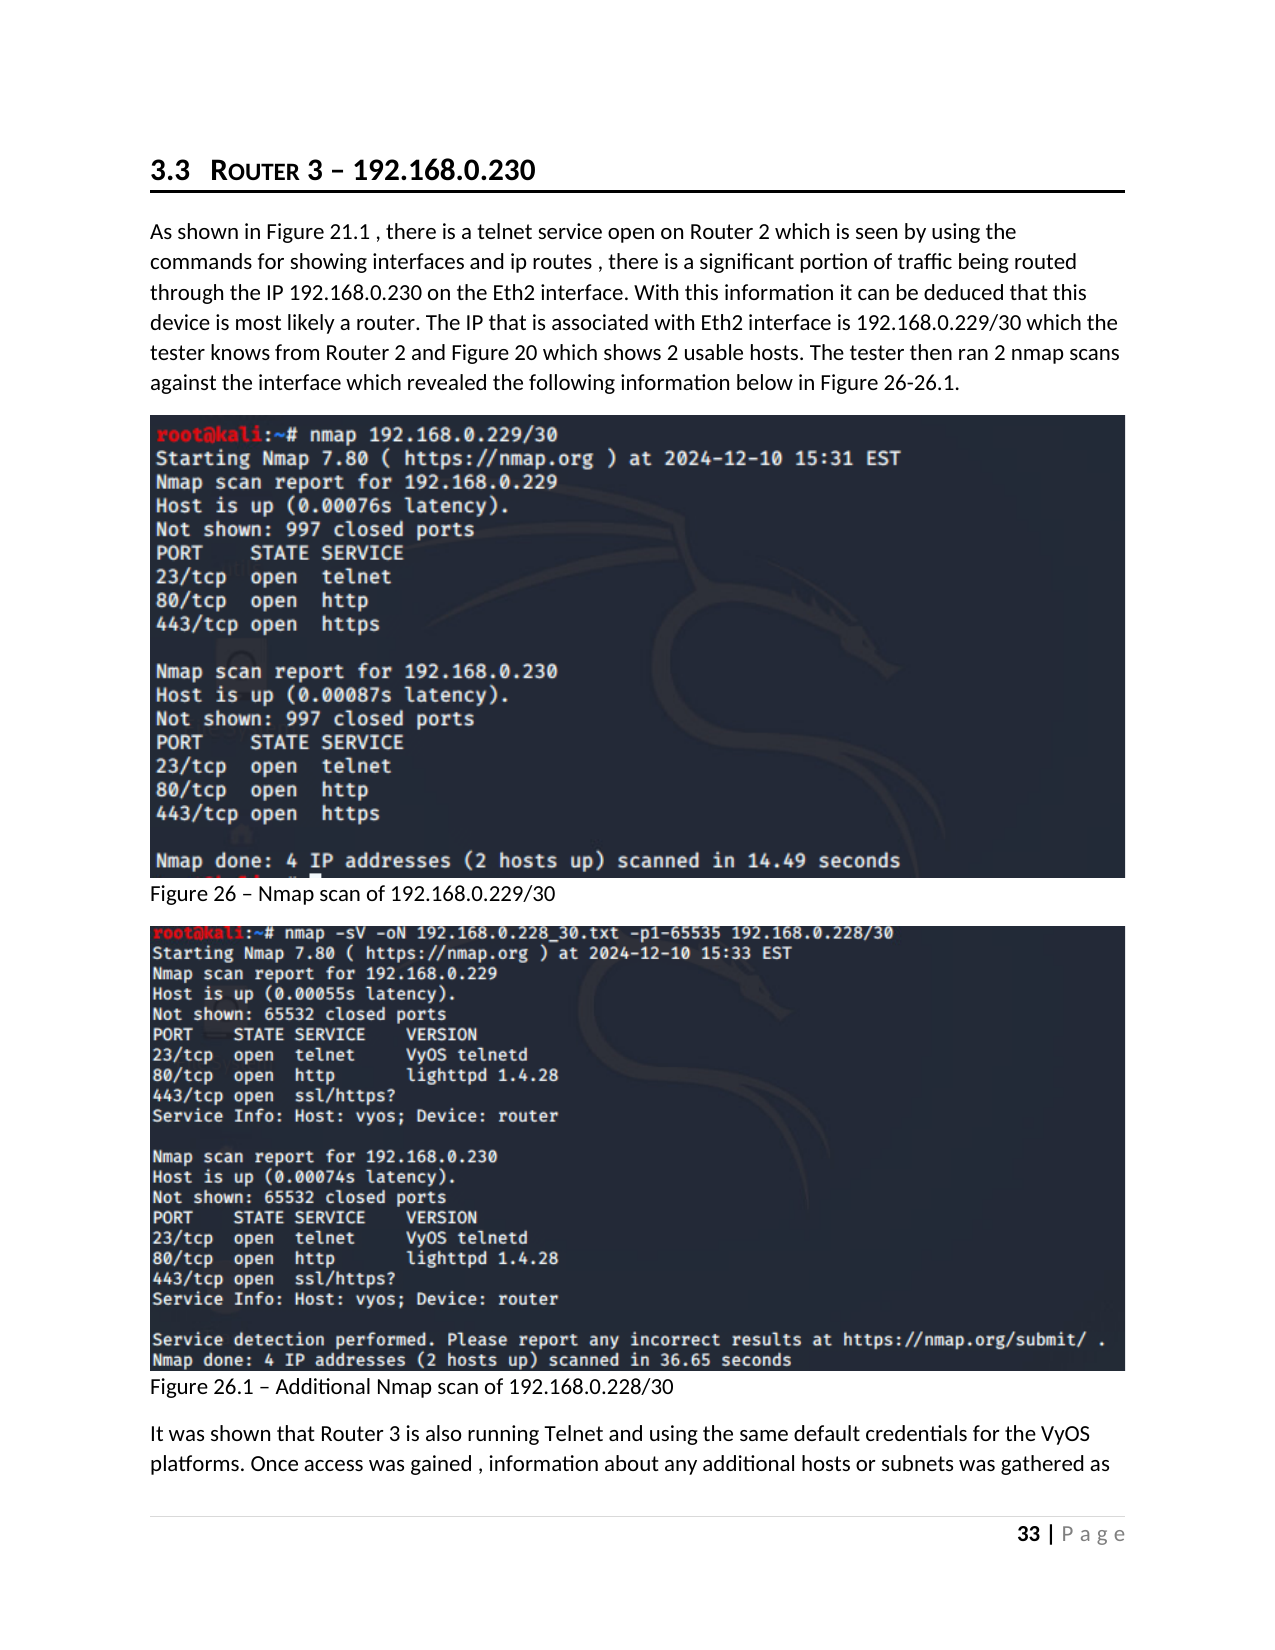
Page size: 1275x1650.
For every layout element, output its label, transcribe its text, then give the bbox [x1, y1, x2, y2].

subtitle Router 3 – 192.168.0.230 [150, 150, 1125, 190]
picture [150, 926, 1125, 1371]
text Figure 26.1 – Additional Nmap scan of 192.168.0.228/30 [150, 1371, 1125, 1400]
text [150, 1419, 1125, 1477]
picture [150, 415, 1125, 878]
text As shown in Figure 21.1 , there is a telnet service open on Router 2 which is seen by using the commands for showing interfaces and ip routes , there is a significant portion of traffic being routed through the IP 192.168.0.230 on the Eth2 interface. With this information it can be deduced that this device is most likely a router. The IP that is associated with Eth2 interface is 192.168.0.229/30 which the tester knows from Router 2 and Figure 20 which shows 2 usable hosts. The tester then ran 2 nmap scans against the interface which revealed the following information below in Figure 26-26.1. [150, 217, 1125, 396]
text Figure 26 – Nmap scan of 192.168.0.229/30 [150, 878, 1125, 908]
